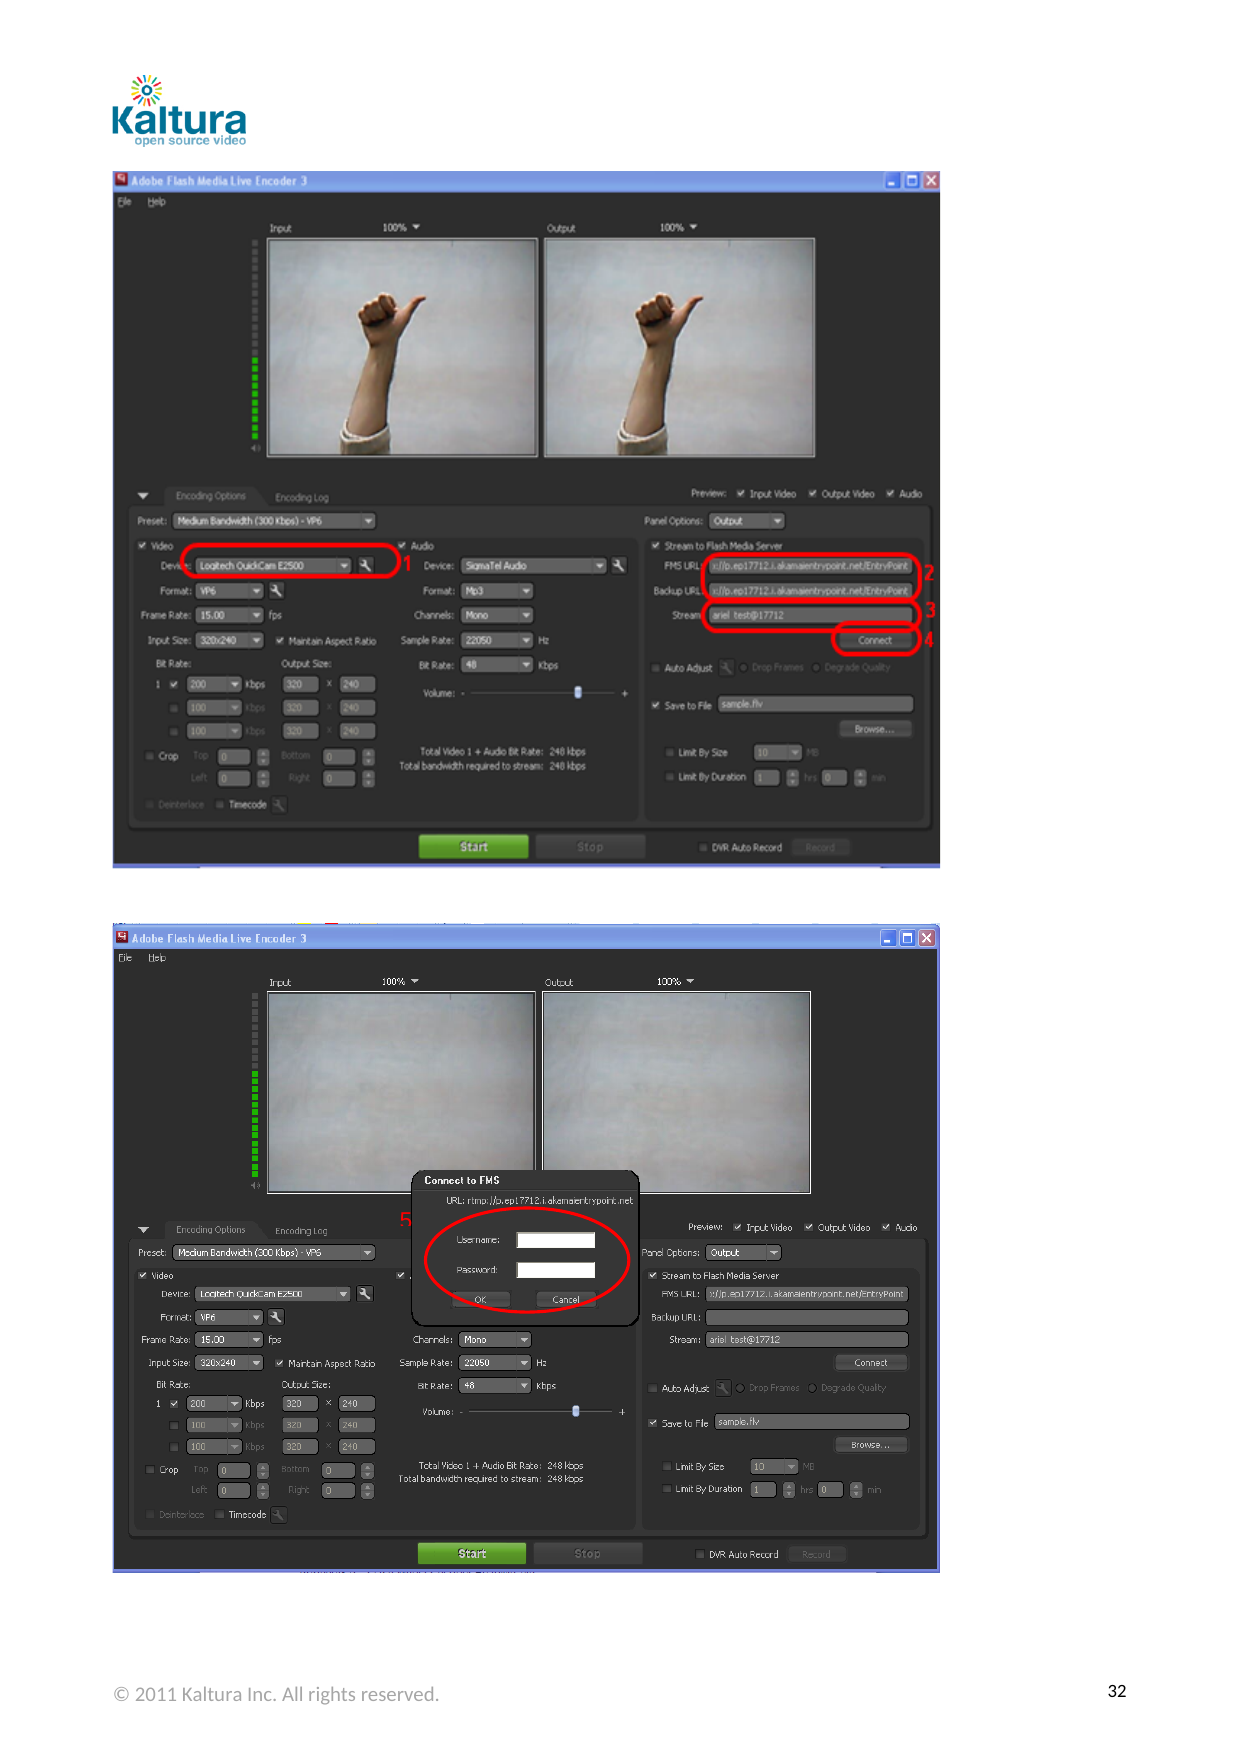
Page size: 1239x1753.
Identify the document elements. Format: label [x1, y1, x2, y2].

picture [232, 124, 240, 129]
picture [112, 75, 246, 147]
picture [112, 923, 940, 1573]
picture [112, 171, 941, 870]
